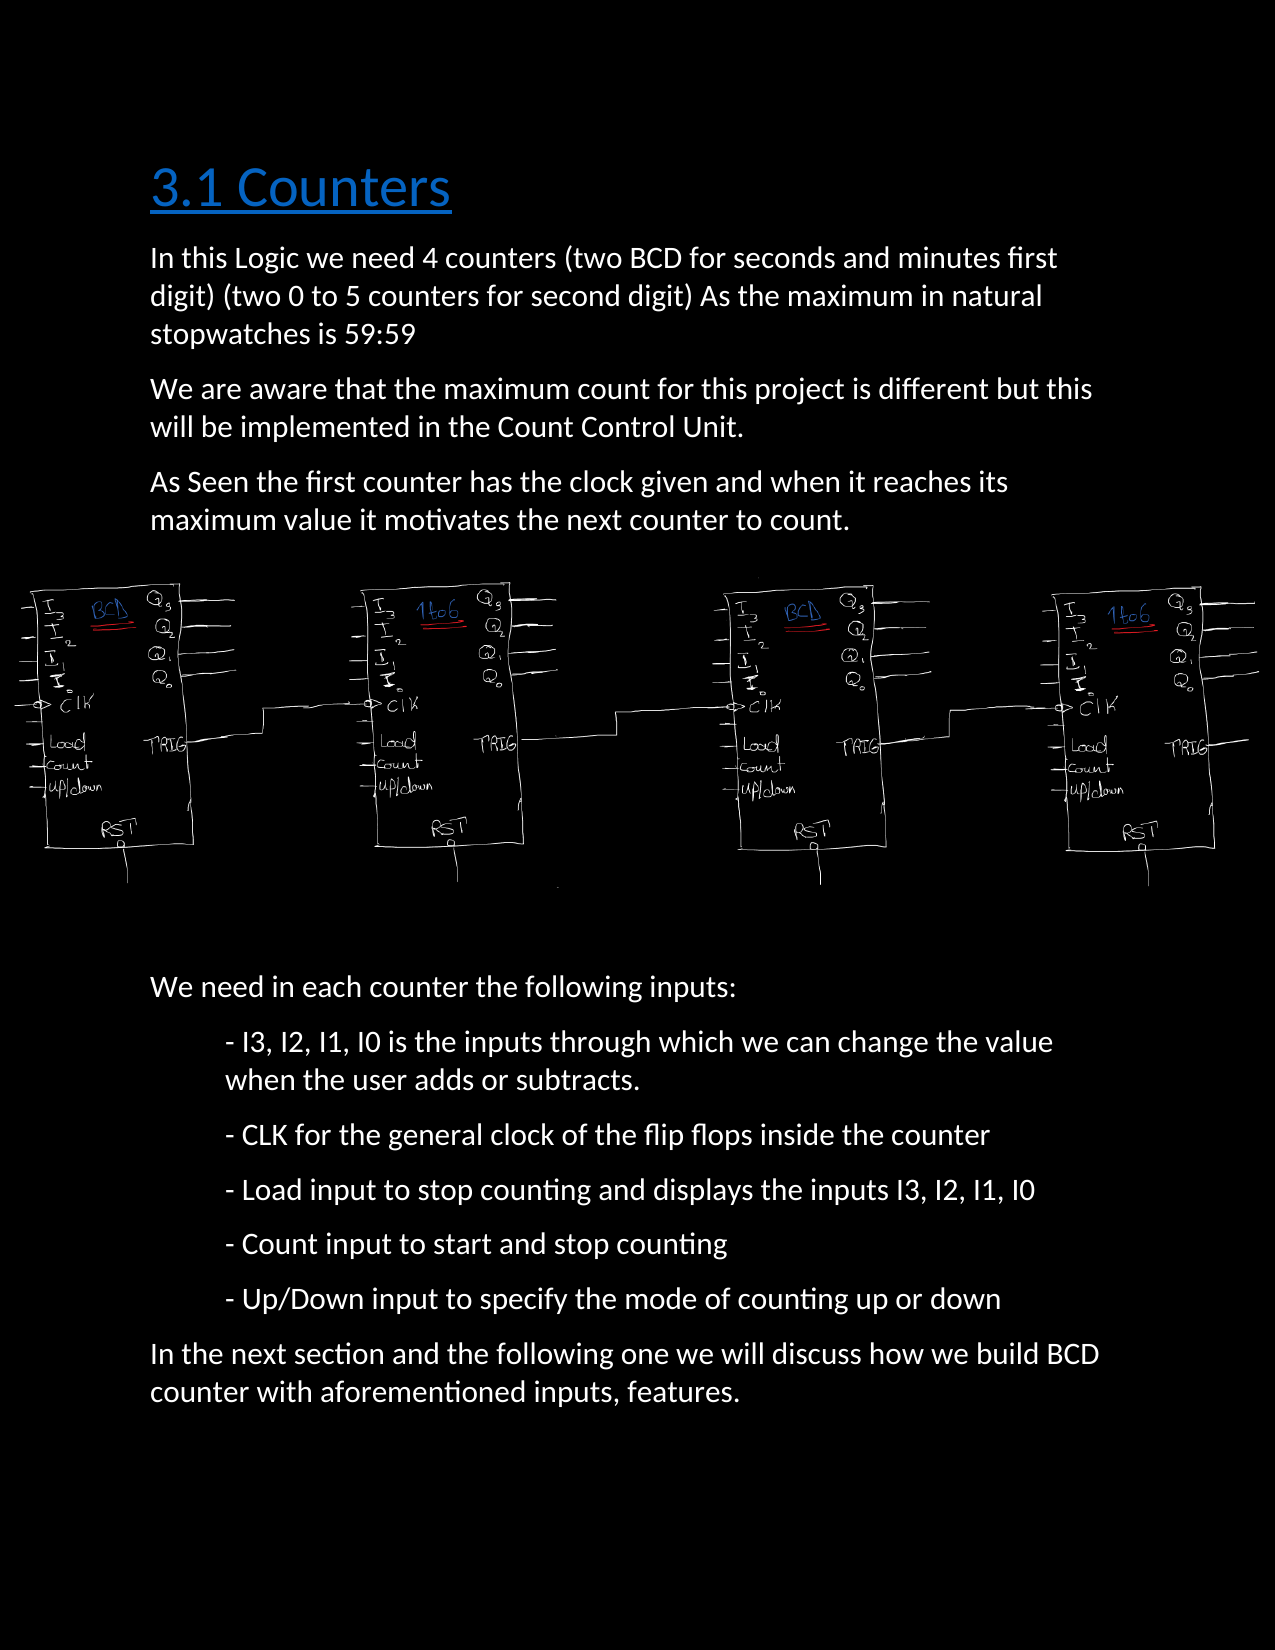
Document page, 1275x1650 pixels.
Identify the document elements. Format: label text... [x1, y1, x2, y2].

text We are aware that the maximum count for this project is different but this will be implemented in the Count Control Unit. [150, 369, 1125, 445]
text - CLK for the general clock of the flip flops inside the counter [150, 1115, 1125, 1153]
picture [0, 555, 1275, 896]
text - Count input to start and stop counting [150, 1224, 1125, 1262]
text - Load input to stop counting and displays the inputs I3, I2, I1, I0 [150, 1169, 1125, 1208]
text 3.1 Counters [150, 150, 1125, 221]
text As Seen the first counter has the clock given and when it reaches its maximum value it motivates the next counter to count. [150, 462, 1125, 538]
text - Up/Down input to specify the mode of counting up or down [150, 1279, 1125, 1317]
text - I3, I2, I1, I0 is the inputs through which we can change the value when the user adds or subtracts. [225, 1022, 1125, 1098]
text In the next section and the following one we will discuss how we build BCD counter with aforementioned inputs, features. [150, 1334, 1125, 1410]
text In this Logic we need 4 counters (two BCD for seconds and minutes first digit) (two 0 to 5 counters for second digit) As the maximum in natural stopwatches is 59:59 [150, 238, 1125, 352]
text We need in each counter the following inputs: [150, 967, 1125, 1005]
